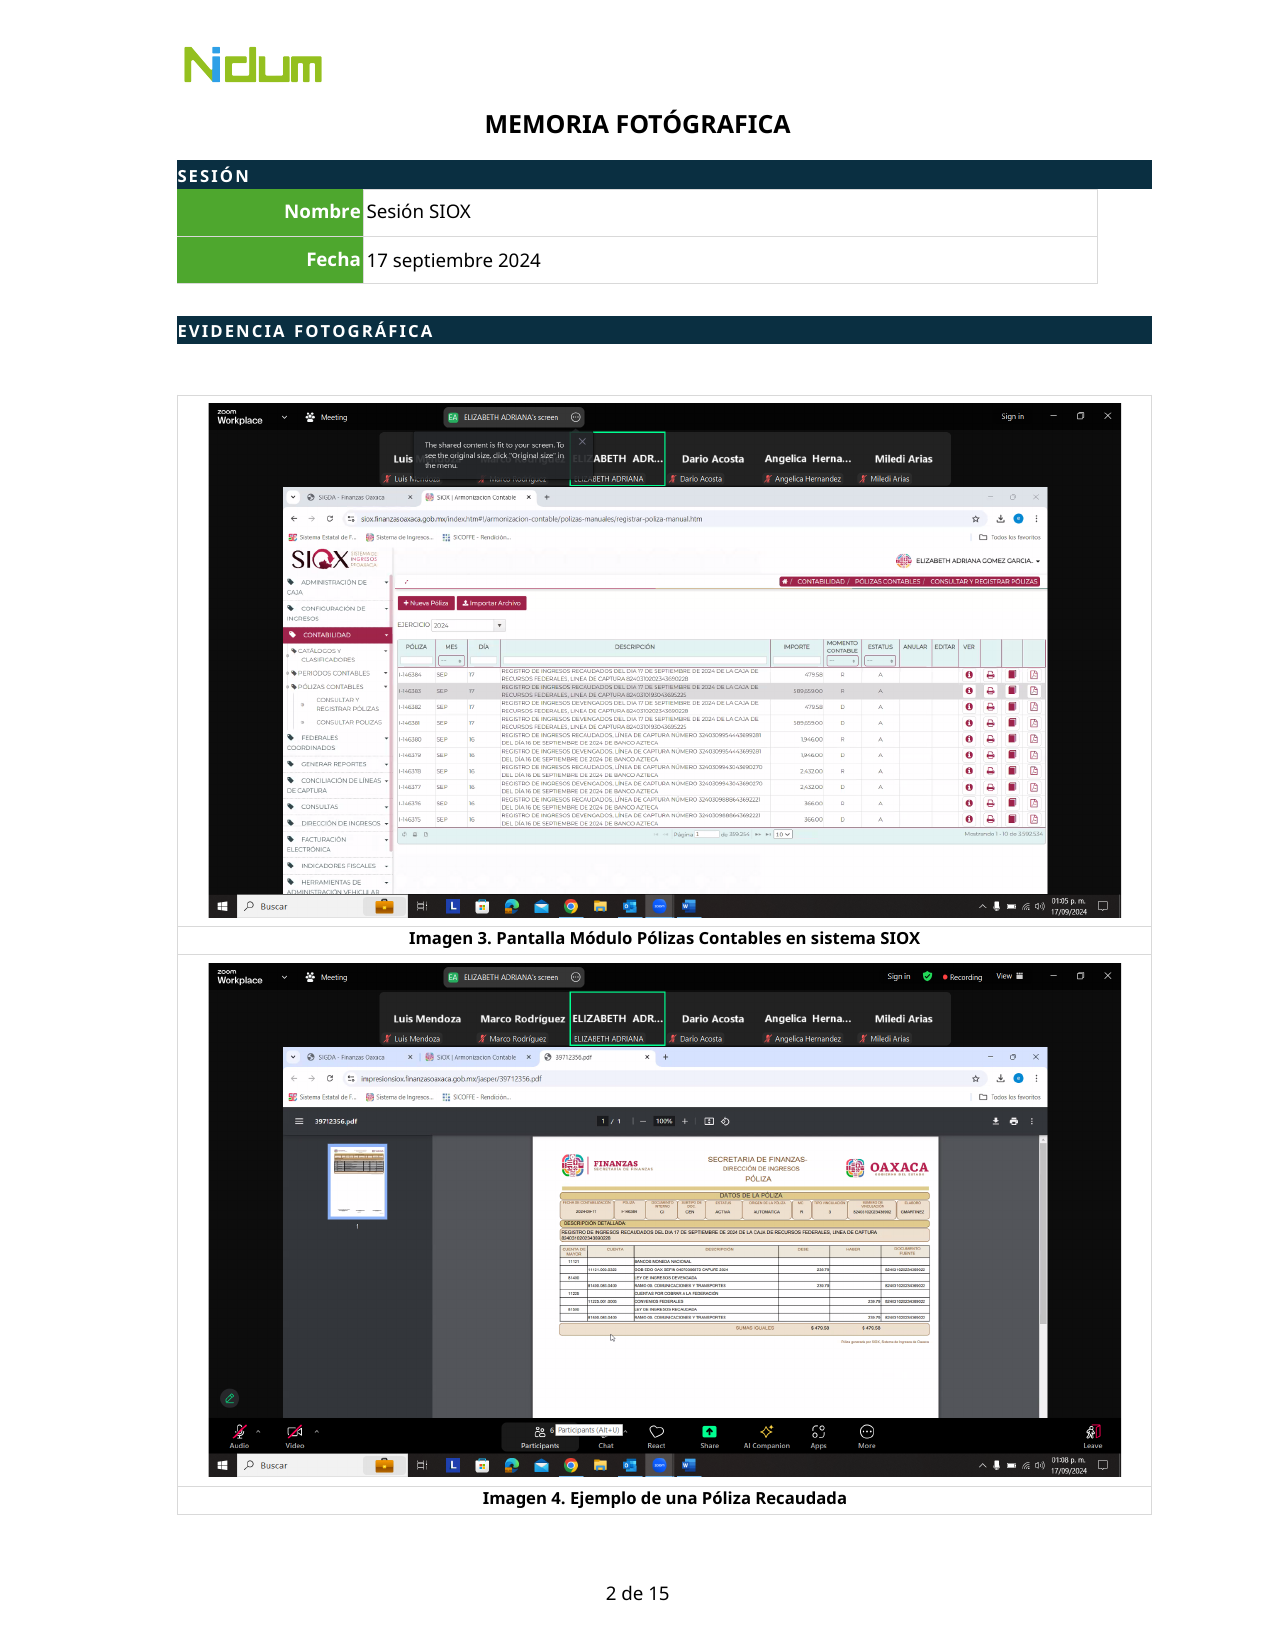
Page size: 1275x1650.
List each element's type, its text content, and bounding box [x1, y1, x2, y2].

picture [208, 403, 1122, 918]
picture [208, 963, 1122, 1477]
picture [177, 44, 329, 84]
table_cell Imagen 4. Ejemplo de una Póliza Recaudada [178, 1487, 1151, 1514]
table_cell Imagen 3. Pantalla Módulo Pólizas Contables en sistema SIOX [178, 927, 1151, 954]
table_cell [178, 955, 1151, 1486]
table_header [178, 396, 1151, 926]
